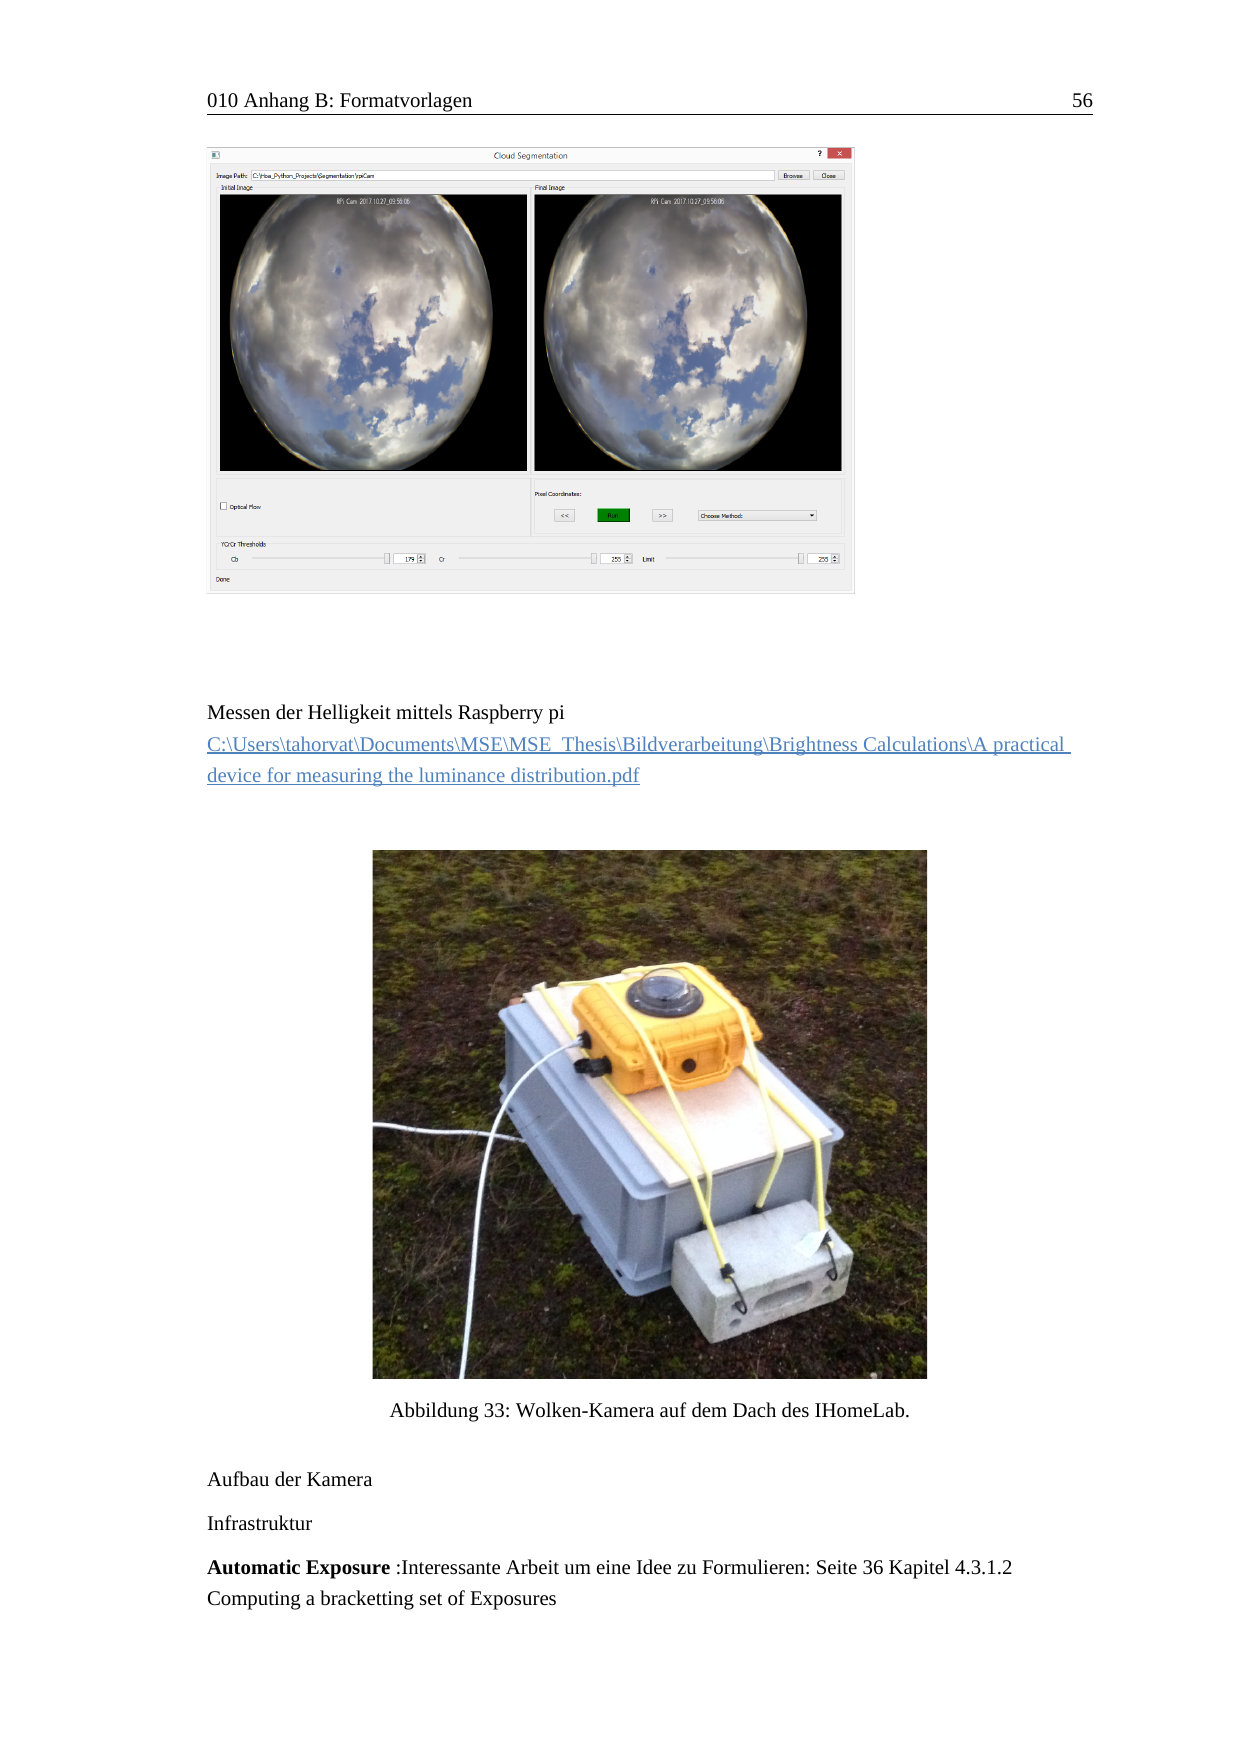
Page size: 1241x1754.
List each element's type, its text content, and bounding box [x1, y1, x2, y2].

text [207, 1554, 1093, 1610]
text Abbildung 33: Wolken-Kamera auf dem Dach des IHomeLab. [207, 1398, 1093, 1422]
text Aufbau der Kamera [207, 1467, 1093, 1491]
picture [206, 147, 855, 594]
text Messen der Helligkeit mittels Raspberry pi C:\Users\tahorvat\Documents\MSE\MSE_Thesis\Bildverarbeitung\Brightness Calculations\A practical device for measuring the luminance distribution.pdf [207, 700, 1093, 787]
text Infrastruktur [207, 1511, 1093, 1535]
picture [372, 850, 928, 1379]
